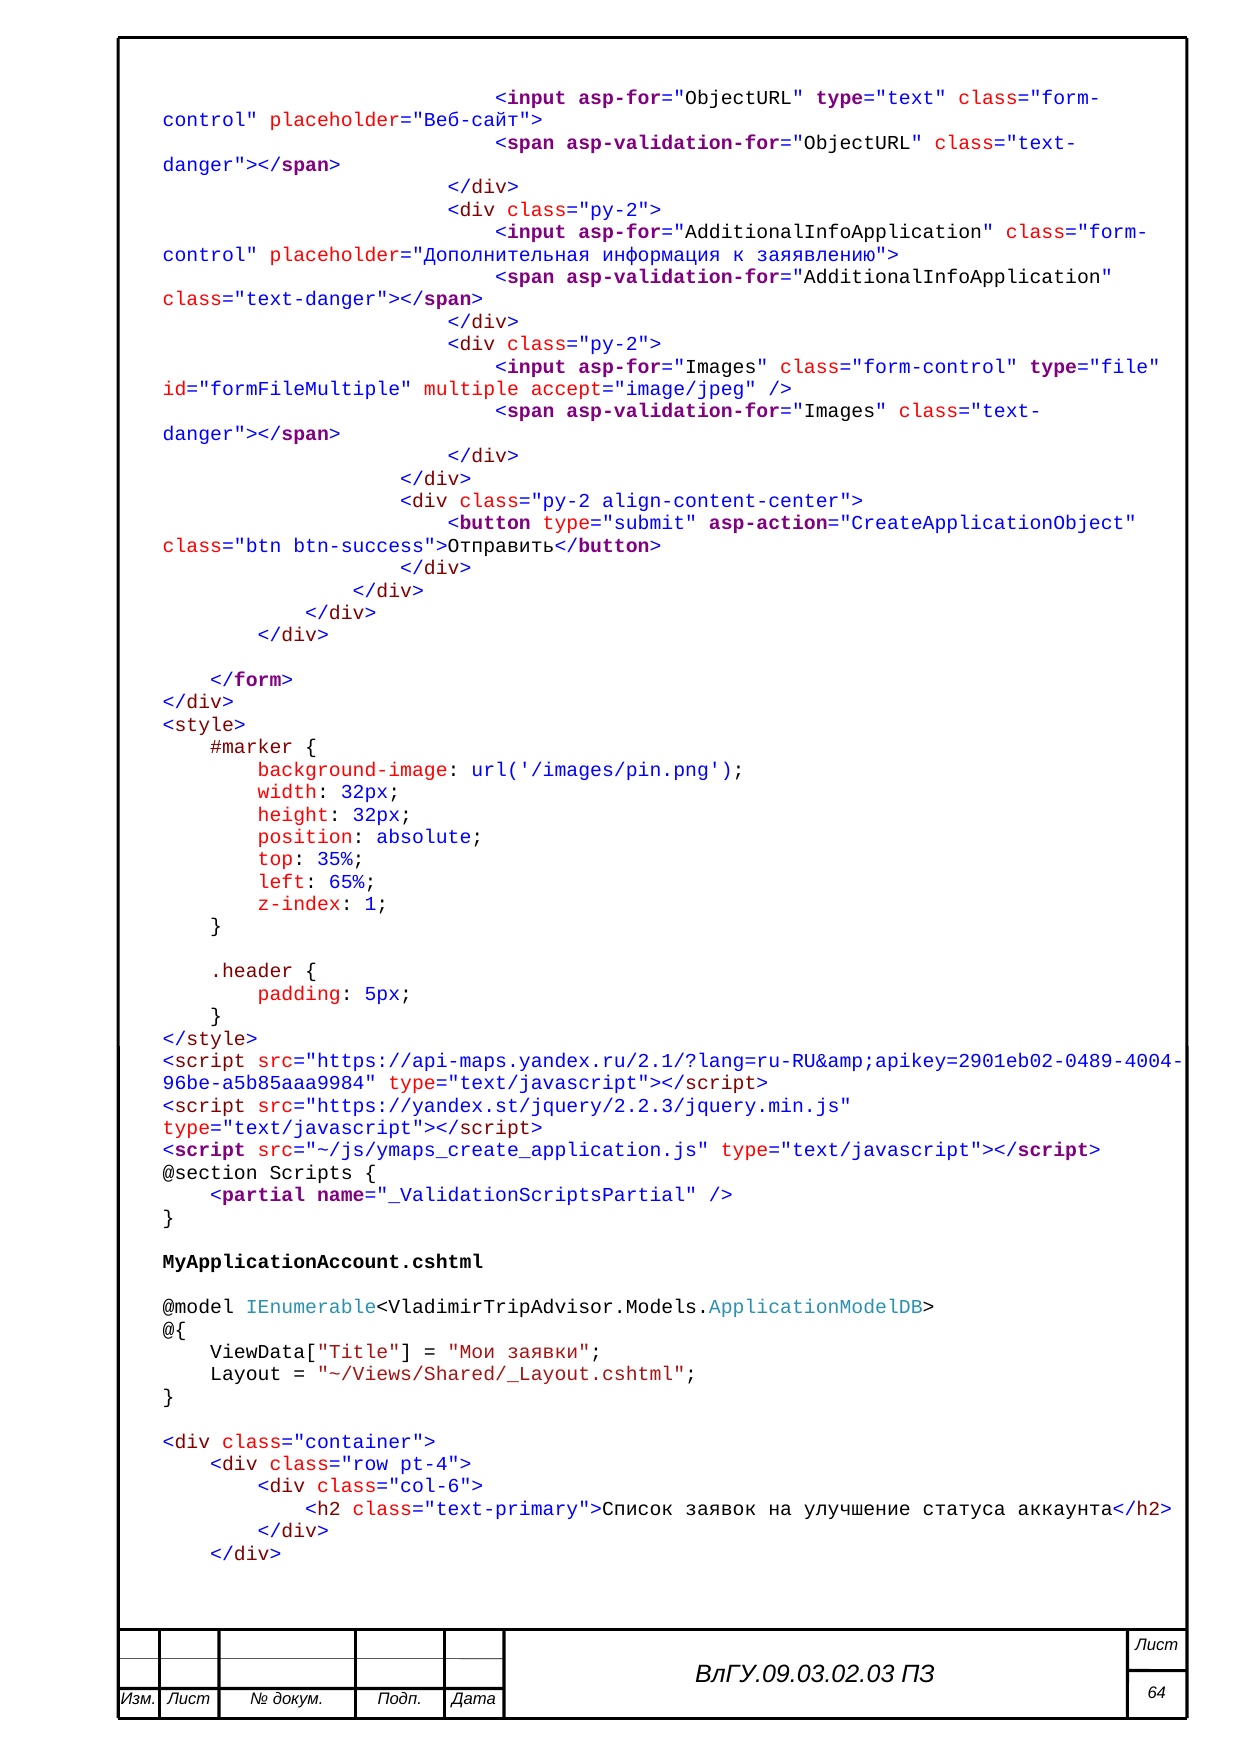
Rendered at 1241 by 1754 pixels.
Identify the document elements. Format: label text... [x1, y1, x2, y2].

text <script src="https://api-maps.yandex.ru/2.1/?lang=ru-RU&amp;apikey=2901eb02-0489-4004-96be-a5b85aaa9984" type="text/javascript"></script> [162, 1051, 1194, 1096]
text </div> [162, 581, 1194, 603]
text z-index: 1; [162, 894, 1194, 916]
text height: 32px; [162, 804, 1194, 827]
text } [162, 916, 1194, 939]
text </div> [162, 692, 1194, 715]
text </div> [162, 177, 1194, 200]
text MyApplicationAccount.cshtml [162, 1252, 1194, 1275]
text position: absolute; [162, 827, 1194, 849]
text background-image: url('/images/pin.png'); [162, 760, 1194, 782]
text @{ [162, 1319, 1194, 1342]
text <button type="submit" asp-action="CreateApplicationObject" class="btn btn-success">Отправить</button> [162, 513, 1194, 558]
text @section Scripts { [162, 1163, 1194, 1185]
text <span asp-validation-for="AdditionalInfoApplication" class="text-danger"></span> [162, 267, 1194, 312]
text width: 32px; [162, 782, 1194, 804]
text <script src="~/js/ymaps_create_application.js" type="text/javascript"></script> [162, 1140, 1194, 1163]
text </div> [162, 1543, 1194, 1566]
text </div> [162, 603, 1194, 625]
text <partial name="_ValidationScriptsPartial" /> [162, 1185, 1194, 1208]
text <div class="py-2"> [162, 334, 1194, 357]
text @model IEnumerable<VladimirTripAdvisor.Models.ApplicationModelDB> [162, 1297, 1194, 1319]
text left: 65%; [162, 872, 1194, 894]
text <div class="col-6"> [162, 1476, 1194, 1499]
text } [162, 1208, 1194, 1230]
text </form> [162, 670, 1194, 692]
text <div class="container"> [162, 1432, 1194, 1454]
text .header { [162, 961, 1194, 984]
text <div class="py-2 align-content-center"> [162, 491, 1194, 513]
text <input asp-for="ObjectURL" type="text" class="form-control" placeholder="Веб-сайт"> [162, 88, 1194, 133]
text padding: 5px; [162, 984, 1194, 1006]
text </div> [162, 446, 1194, 468]
text <span asp-validation-for="ObjectURL" class="text-danger"></span> [162, 133, 1194, 177]
text <script src="https://yandex.st/jquery/2.2.3/jquery.min.js" type="text/javascript"></script> [162, 1096, 1194, 1140]
text </style> [162, 1028, 1194, 1051]
text <div class="row pt-4"> [162, 1454, 1194, 1476]
text </div> [162, 558, 1194, 581]
text #marker { [162, 737, 1194, 760]
text <h2 class="text-primary">Список заявок на улучшение статуса аккаунта</h2> [162, 1499, 1194, 1521]
text top: 35%; [162, 849, 1194, 872]
text <style> [162, 715, 1194, 737]
text </div> [162, 1521, 1194, 1543]
text Layout = "~/Views/Shared/_Layout.cshtml"; [162, 1364, 1194, 1387]
text <input asp-for="AdditionalInfoApplication" class="form-control" placeholder="Дополнительная информация к заяявлению"> [162, 222, 1194, 267]
text </div> [162, 625, 1194, 648]
text </div> [162, 312, 1194, 334]
text <div class="py-2"> [162, 200, 1194, 222]
text <span asp-validation-for="Images" class="text-danger"></span> [162, 401, 1194, 446]
text } [162, 1387, 1194, 1409]
text ViewData["Title"] = "Мои заявки"; [162, 1342, 1194, 1364]
text } [162, 1006, 1194, 1028]
text </div> [162, 468, 1194, 491]
text <input asp-for="Images" class="form-control" type="file" id="formFileMultiple" multiple accept="image/jpeg" /> [162, 357, 1194, 401]
